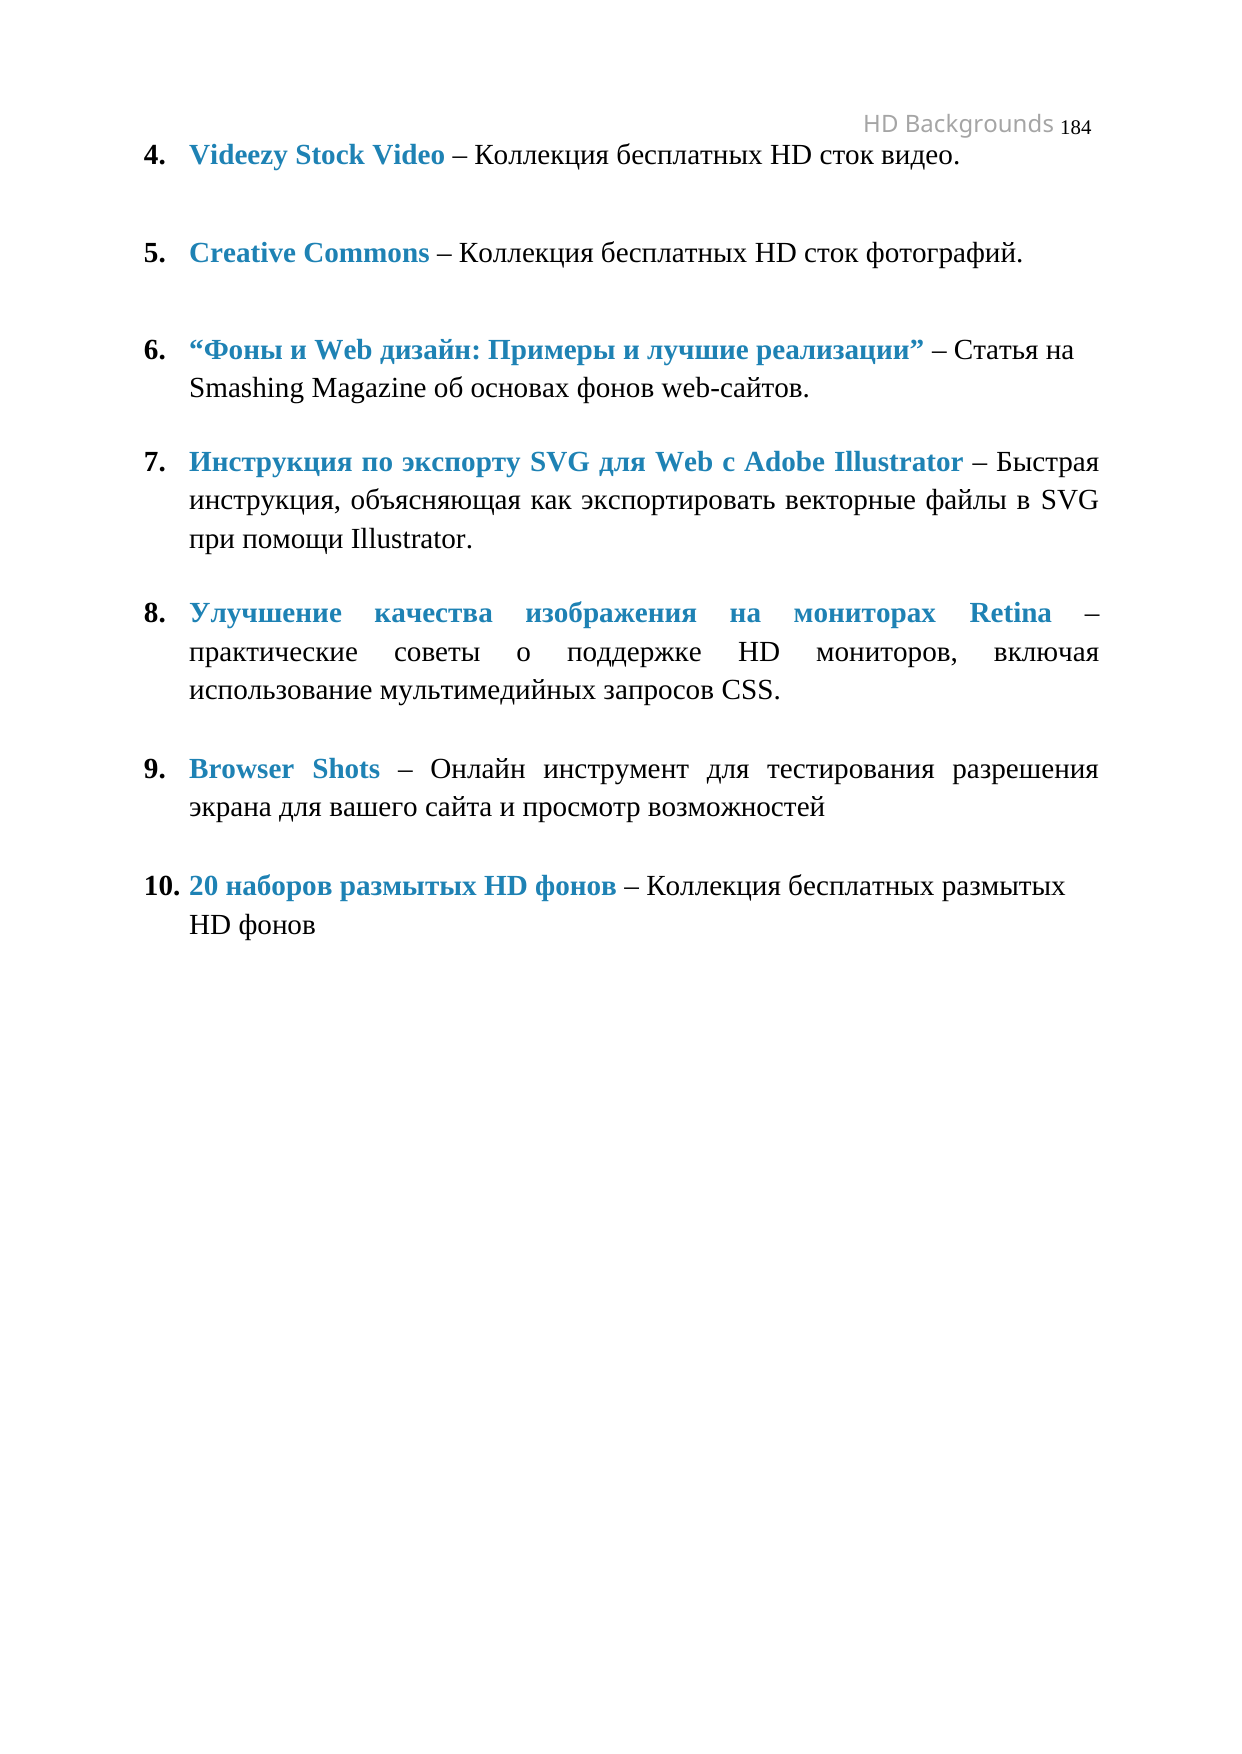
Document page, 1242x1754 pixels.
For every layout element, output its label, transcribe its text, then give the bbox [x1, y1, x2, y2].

list 20 наборов размытых HD фонов – Коллекция бесплатных размытых HD фонов [144, 868, 1099, 940]
list “Фоны и Web дизайн: Примеры и лучшие реализации” – Статья на Smashing Magazine об основах фонов web-сайтов. [144, 332, 1108, 404]
list Creative Commons – Коллекция бесплатных HD сток фотографий. [144, 235, 1108, 268]
list Улучшение качества изображения на мониторах Retina – практические советы о поддержке HD мониторов, включая использование мультимедийных запросов CSS. [144, 595, 1099, 706]
list Browser Shots – Онлайн инструмент для тестирования разрешения экрана для вашего сайта и просмотр возможностей [144, 751, 1099, 823]
list Инструкция по экспорту SVG для Web с Adobe Illustrator – Быстрая инструкция, объясняющая как экспортировать векторные файлы в SVG при помощи Illustrator. [144, 444, 1099, 554]
list Videezy Stock Video – Коллекция бесплатных HD сток видео. [144, 137, 1108, 171]
